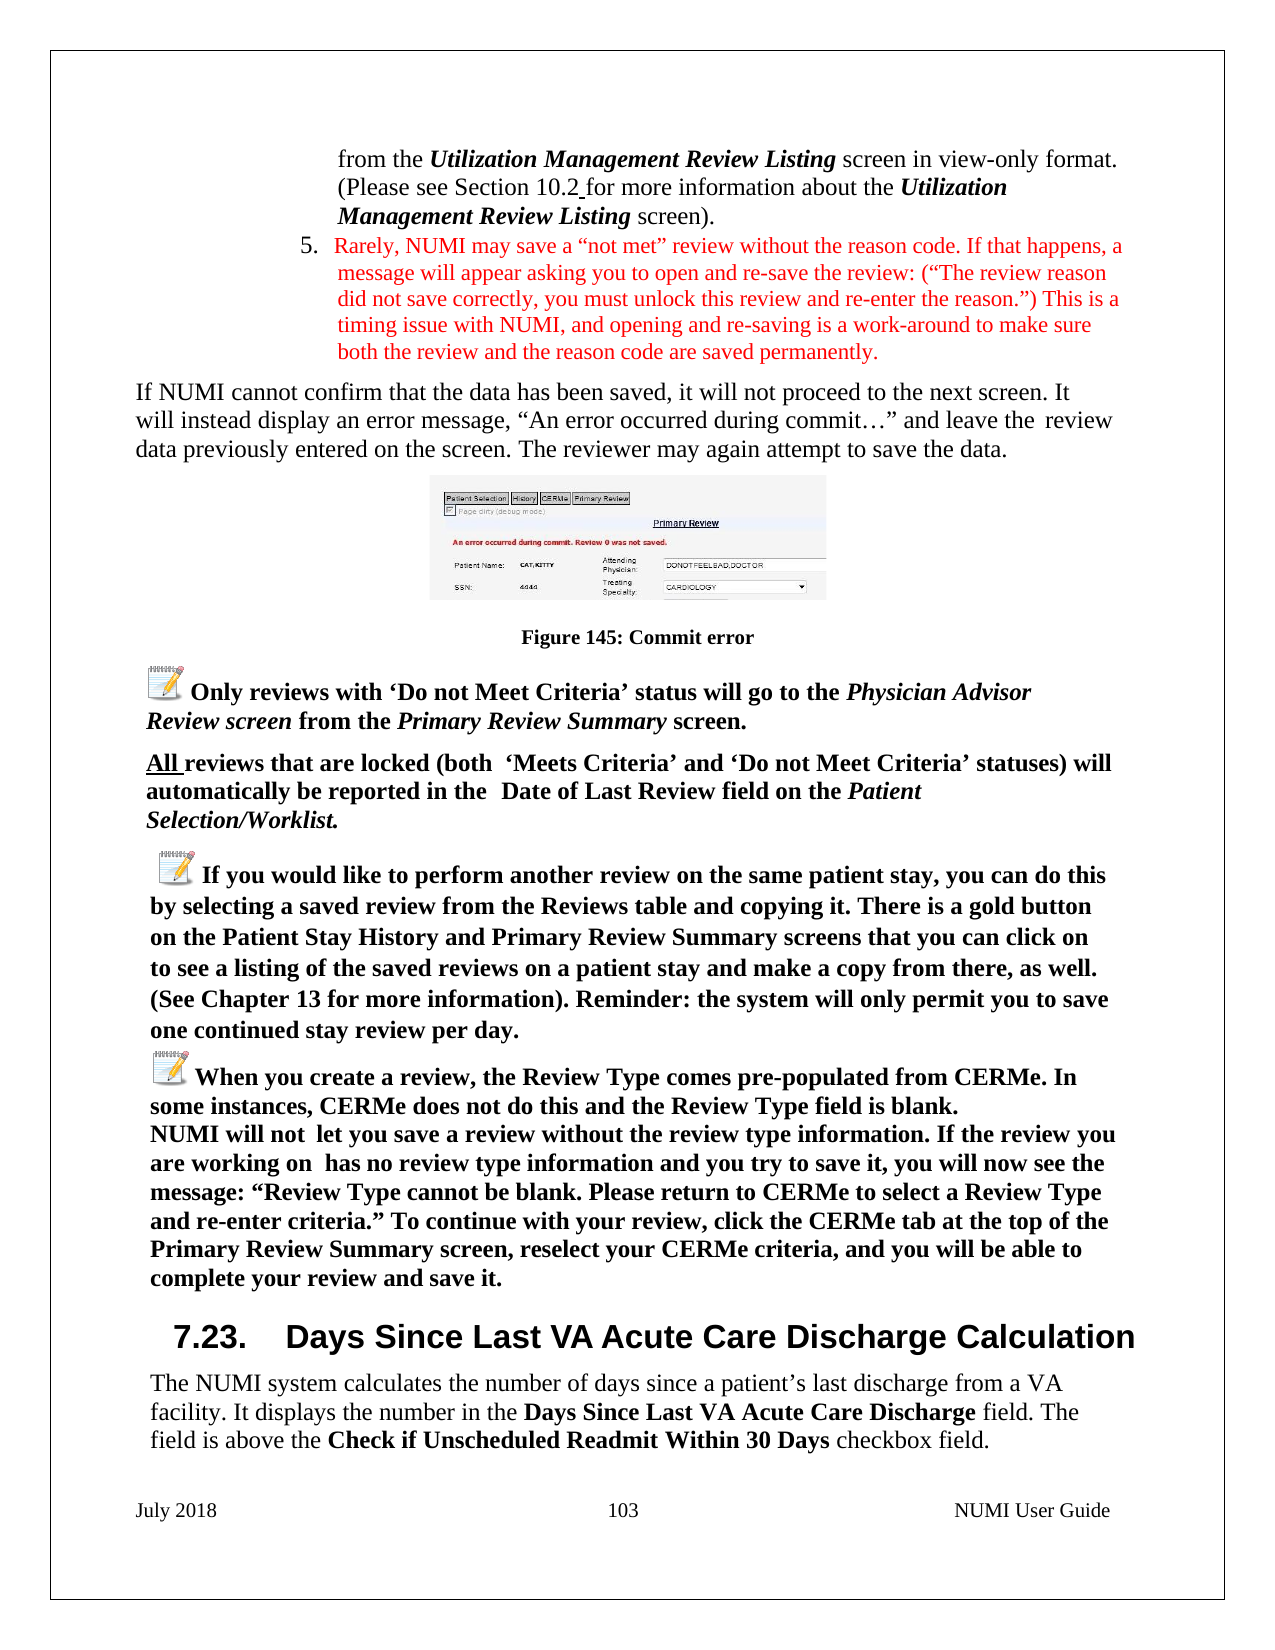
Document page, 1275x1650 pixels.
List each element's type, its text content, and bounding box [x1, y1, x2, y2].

text All reviews that are locked (both ‘Meets Criteria’ and ‘Do not Meet Criteria’ statuses) will automatically be reported in the Date of Last Review field on the Patient Selection/Worklist. [146, 748, 1115, 834]
text When you create a review, the Review Type comes pre-populated from CERMe. In some instances, CERMe does not do this and the Review Type field is blank. [150, 1046, 1123, 1119]
picture [150, 1046, 189, 1086]
picture [429, 475, 827, 600]
picture [156, 846, 196, 886]
list Rarely, NUMI may save a “not met” review without the reason code. If that happens, a message will appear asking you to open and re-save the review: (“The review reason did not save correctly, you must unlock this review and re-enter the reason.”) This is a timing issue with NUMI, and opening and re-saving is a work-around to make sure both the review and the reason code are saved permanently. [300, 230, 1129, 364]
text NUMI will not let you save a review without the review type information. If the review you are working on has no review type information and you try to save it, you will now see the message: “Review Type cannot be blank. Please return to CERMe to select a Review Type and re-enter criteria.” To continue with your review, click the CERMe tab at the top of the Primary Review Summary screen, reselect your CERMe criteria, and you will be able to complete your review and save it. [150, 1119, 1123, 1292]
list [300, 144, 1129, 230]
text Only reviews with ‘Do not Meet Criteria’ status will go to the Physician Advisor Review screen from the Primary Review Summary screen. [146, 662, 1115, 735]
text Figure 145: Commit error [135, 625, 1139, 649]
subtitle Days Since Last VA Acute Care Discharge Calculation [173, 1317, 1139, 1355]
text If you would like to perform another review on the same patient stay, you can do this by selecting a saved review from the Reviews table and copying it. There is a gold button on the Patient Stay History and Primary Review Summary screens that you can click on to see a listing of the saved reviews on a patient stay and make a copy from there, as well. (See Chapter 13 for more information). Reminder: the system will only permit you to save one continued stay review per day. [150, 847, 1115, 1046]
picture [145, 661, 185, 701]
text If NUMI cannot confirm that the data has been saved, it will not proceed to the next screen. It will instead display an error message, “An error occurred during commit…” and leave the review data previously entered on the screen. The reviewer may again attempt to save the data. [135, 377, 1121, 463]
text The NUMI system calculates the number of days since a patient’s last discharge from a VA facility. It displays the number in the Days Since Last VA Acute Care Discharge field. The field is above the Check if Unscheduled Readmit Within 30 Days checkbox field. [150, 1368, 1121, 1454]
